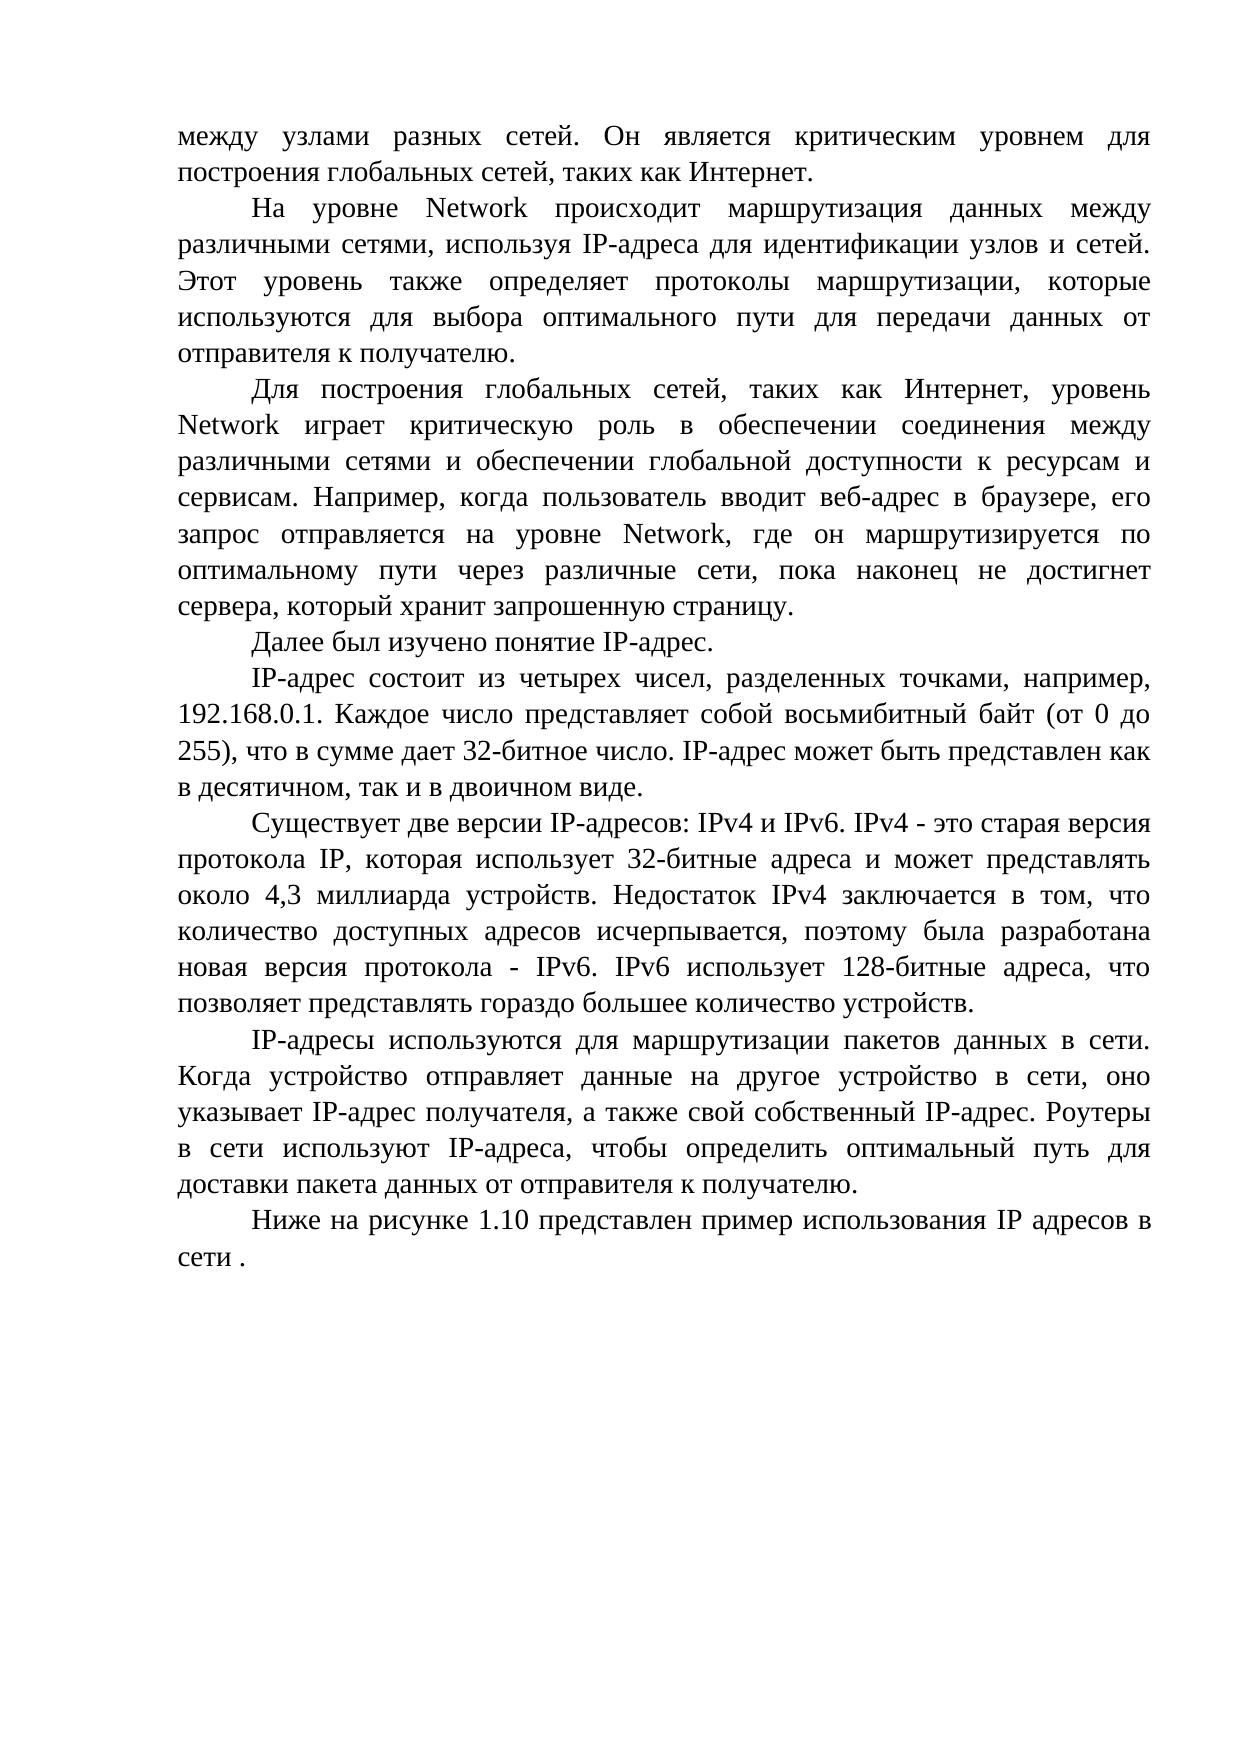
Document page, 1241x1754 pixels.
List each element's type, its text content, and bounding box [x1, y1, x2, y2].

text Существует две версии IP-адресов: IPv4 и IPv6. IPv4 - это старая версия протокола IP, которая использует 32-битные адреса и может представлять около 4,3 миллиарда устройств. Недостаток IPv4 заключается в том, что количество доступных адресов исчерпывается, поэтому была разработана новая версия протокола - IPv6. IPv6 использует 128-битные адреса, что позволяет представлять гораздо большее количество устройств. [177, 805, 1152, 1019]
text Ниже на рисунке 1.10 представлен пример использования IP адресов в сети . [177, 1202, 1152, 1272]
text На уровне Network происходит маршрутизация данных между различными сетями, используя IP-адреса для идентификации узлов и сетей. Этот уровень также определяет протоколы маршрутизации, которые используются для выбора оптимального пути для передачи данных от отправителя к получателю. [177, 190, 1152, 368]
text Далее был изучено понятие IP-адрес. [177, 624, 1152, 658]
text IP-адресы используются для маршрутизации пакетов данных в сети. Когда устройство отправляет данные на другое устройство в сети, оно указывает IP-адрес получателя, а также свой собственный IP-адрес. Роутеры в сети используют IP-адреса, чтобы определить оптимальный путь для доставки пакета данных от отправителя к получателю. [177, 1022, 1152, 1200]
text Для построения глобальных сетей, таких как Интернет, уровень Network играет критическую роль в обеспечении соединения между различными сетями и обеспечении глобальной доступности к ресурсам и сервисам. Например, когда пользователь вводит веб-адрес в браузере, его запрос отправляется на уровне Network, где он маршрутизируется по оптимальному пути через различные сети, пока наконец не достигнет сервера, который хранит запрошенную страницу. [177, 371, 1152, 622]
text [177, 118, 1152, 188]
text IP-адрес состоит из четырех чисел, разделенных точками, например, 192.168.0.1. Каждое число представляет собой восьмибитный байт (от 0 до 255), что в сумме дает 32-битное число. IP-адрес может быть представлен как в десятичном, так и в двоичном виде. [177, 660, 1152, 802]
